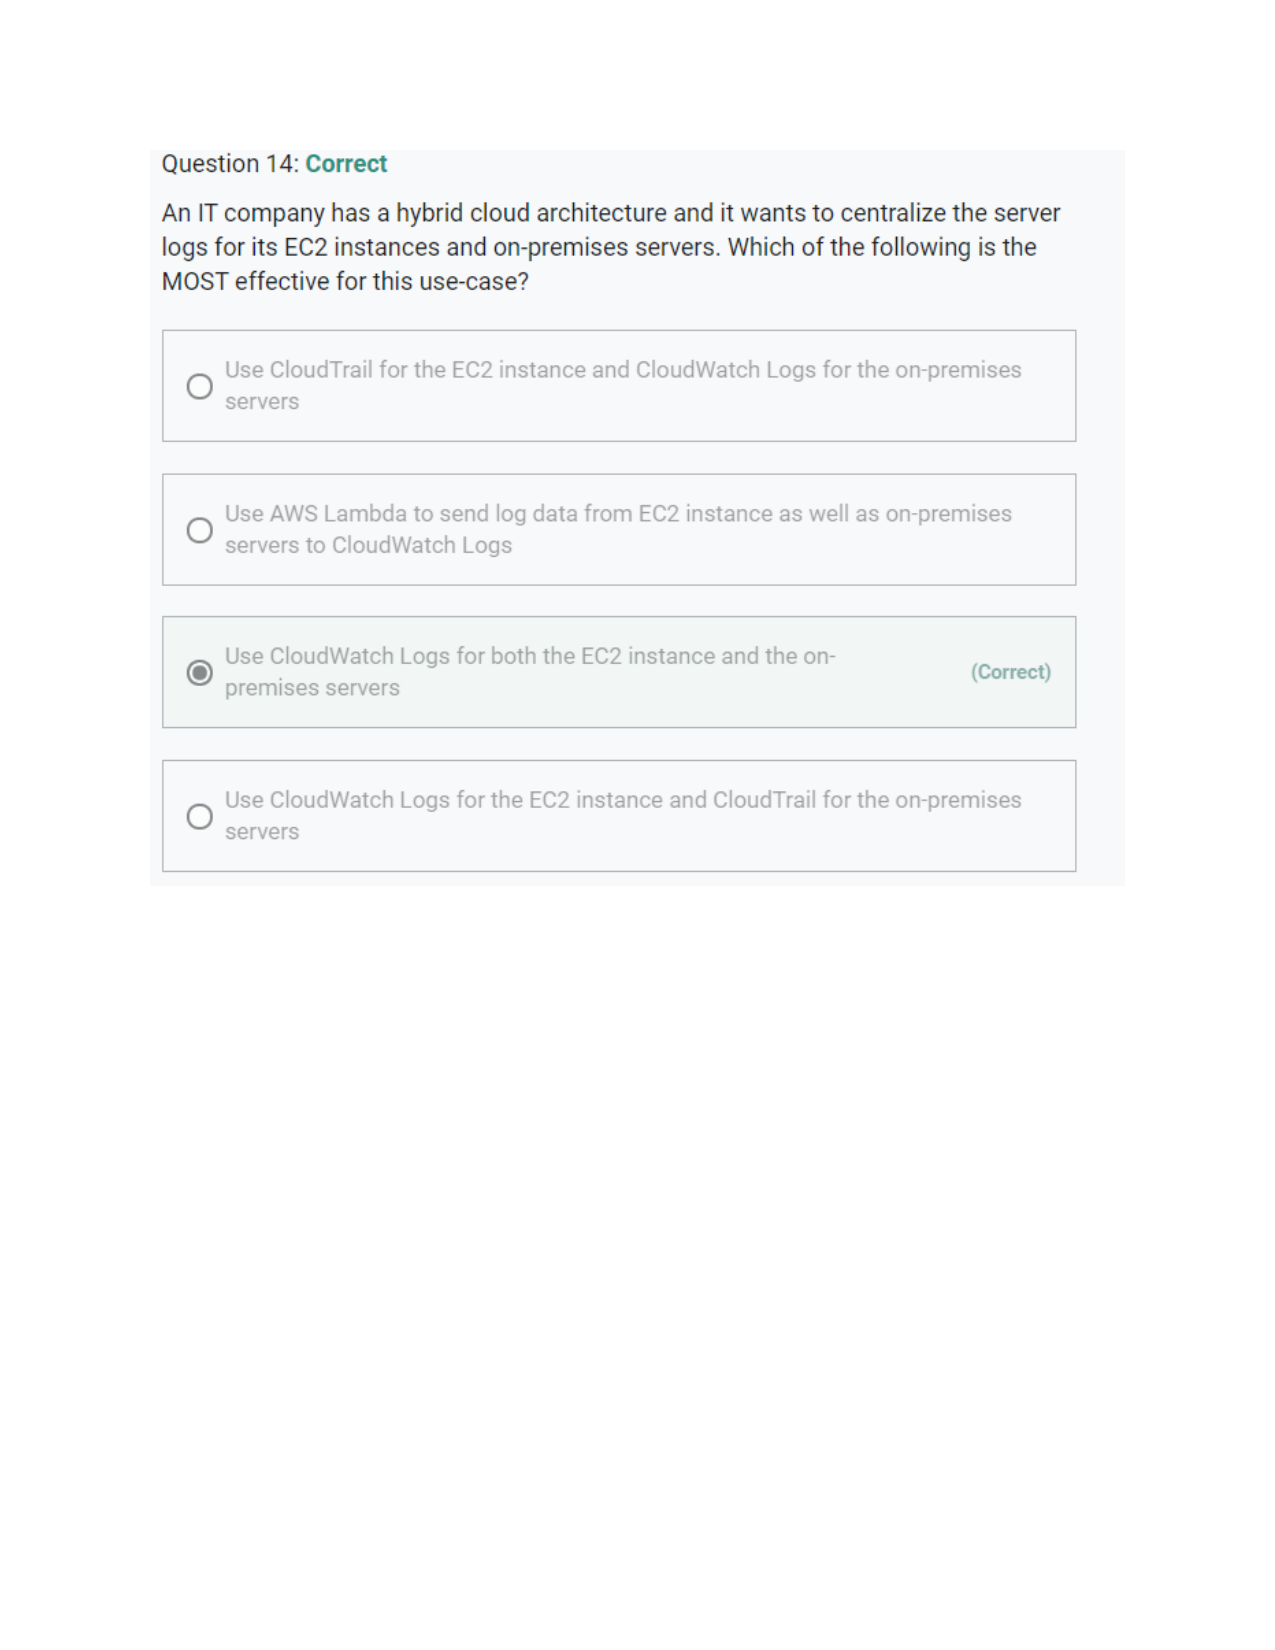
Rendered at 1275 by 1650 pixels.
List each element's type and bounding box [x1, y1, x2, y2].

picture [150, 150, 1125, 886]
